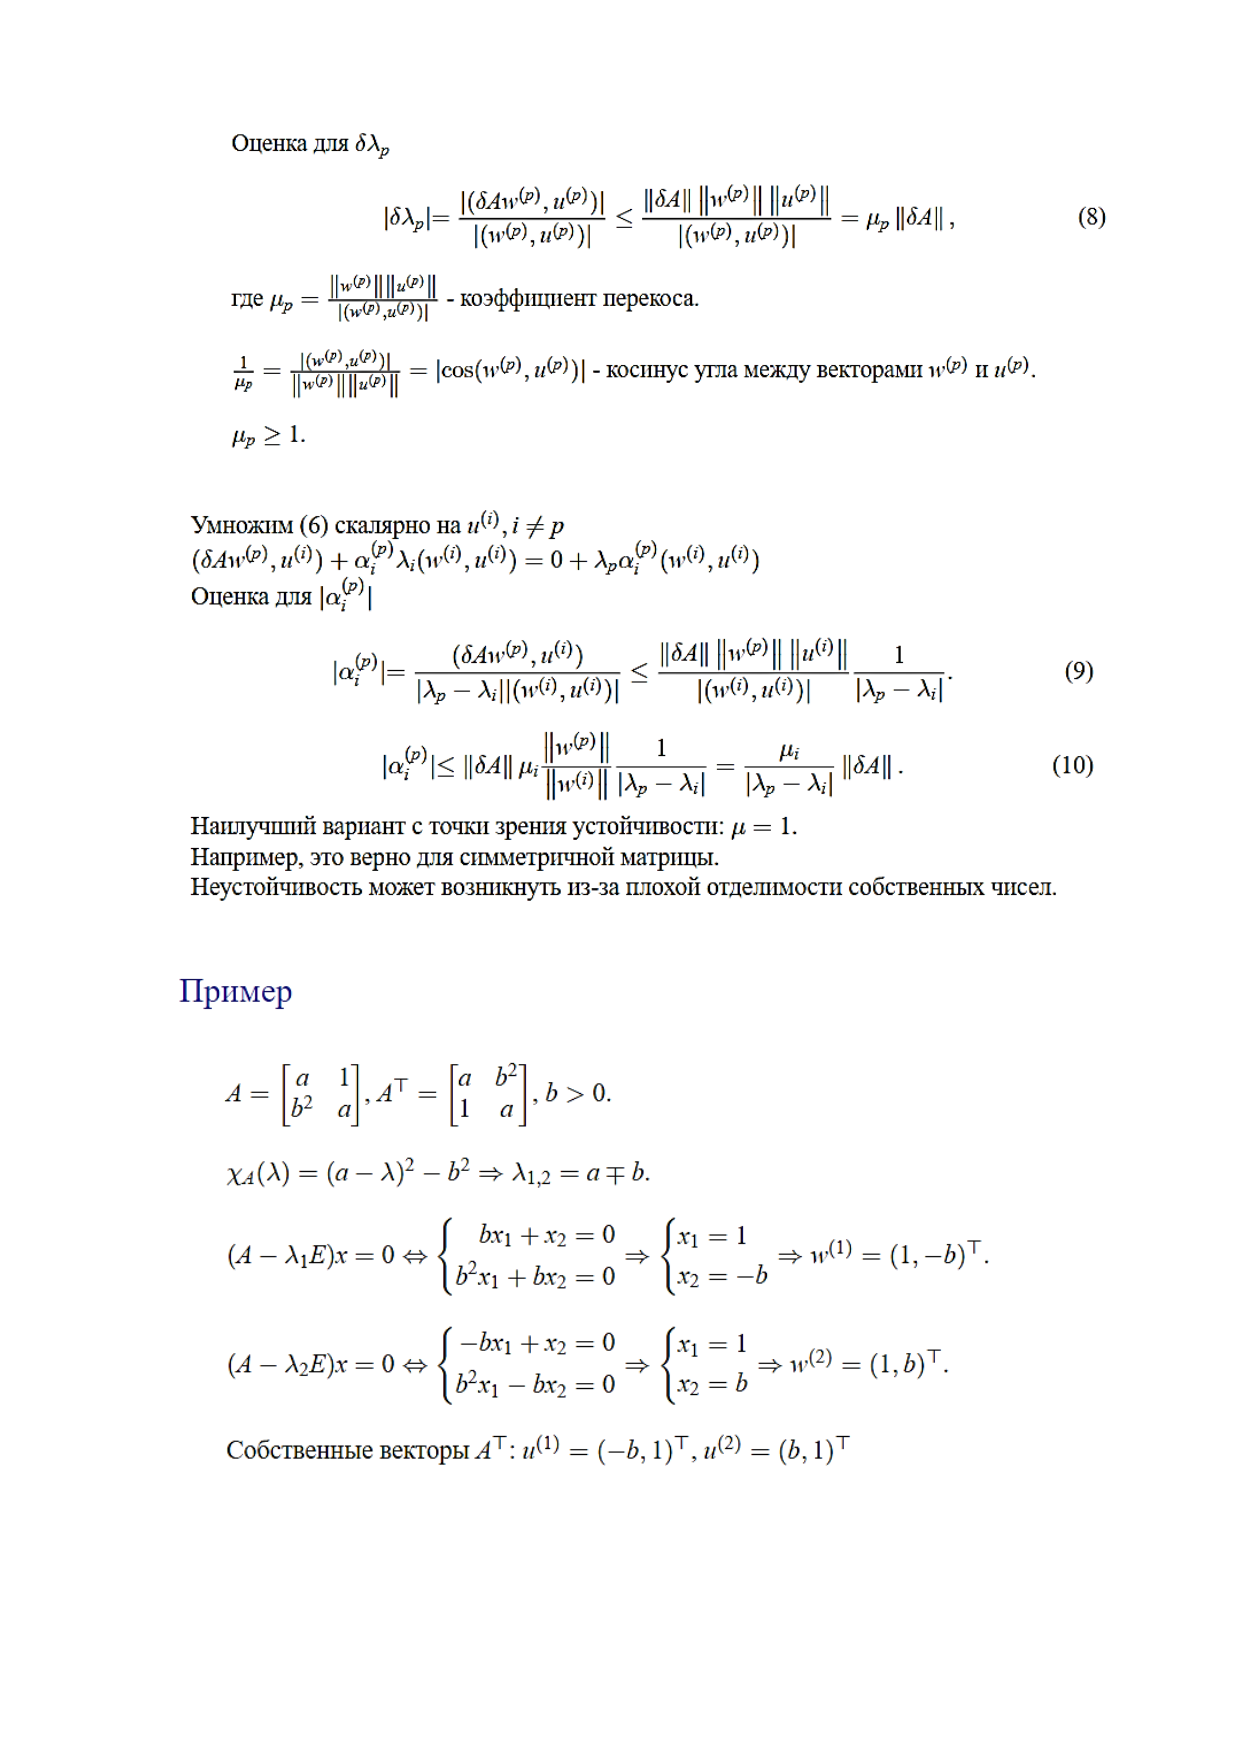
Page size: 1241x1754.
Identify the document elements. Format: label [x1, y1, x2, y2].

picture [177, 960, 1098, 1504]
picture [177, 490, 1122, 936]
picture [177, 118, 1141, 466]
